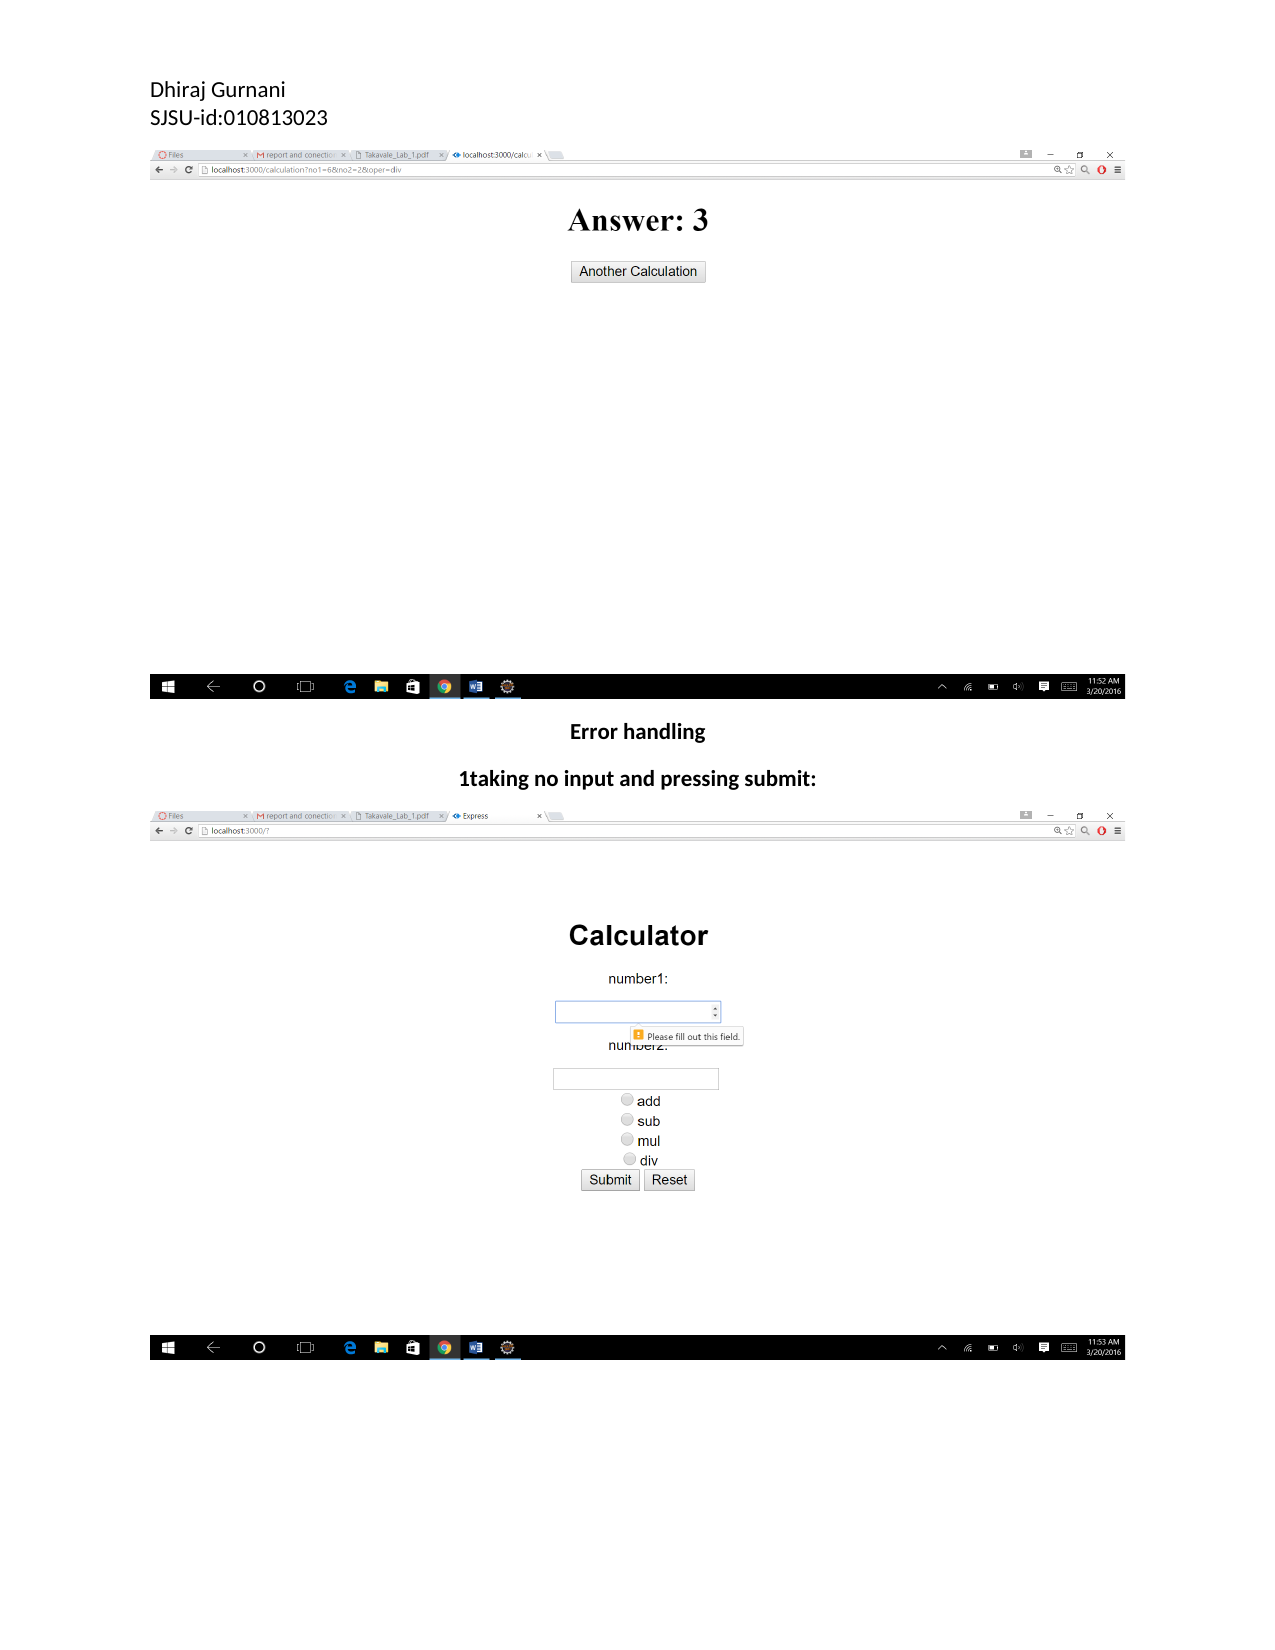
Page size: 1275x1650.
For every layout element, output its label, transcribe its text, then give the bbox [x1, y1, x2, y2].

text 1taking no input and pressing submit: [150, 764, 1125, 792]
picture [150, 811, 1125, 1360]
text Error handling [150, 717, 1125, 745]
picture [150, 150, 1125, 699]
